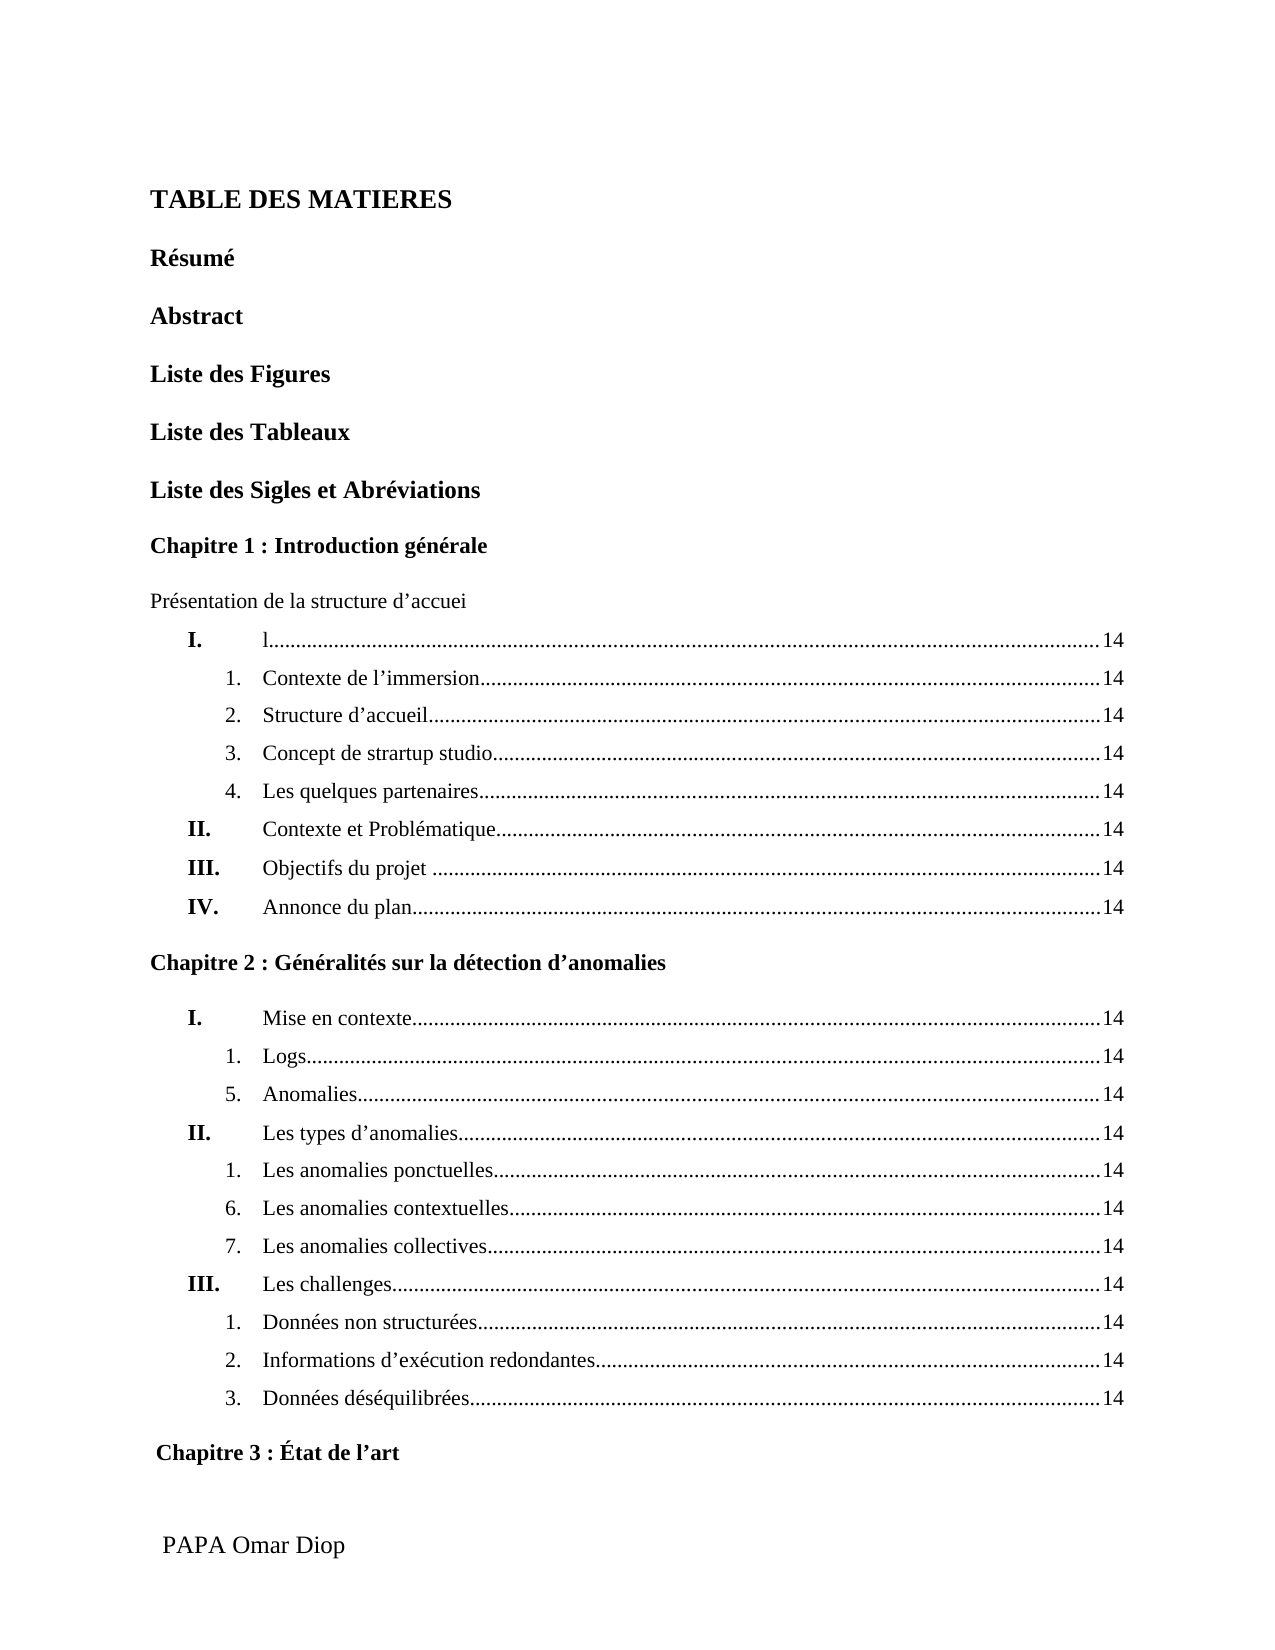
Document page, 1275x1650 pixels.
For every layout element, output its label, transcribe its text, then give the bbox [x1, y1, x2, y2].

text Liste des Figures [150, 359, 1125, 388]
text Liste des Sigles et Abréviations [150, 475, 1125, 503]
text Liste des Tableaux [150, 417, 1125, 446]
text TABLE DES MATIERES [150, 183, 1125, 214]
text Résumé [150, 243, 1125, 272]
text Abstract [150, 301, 1125, 330]
